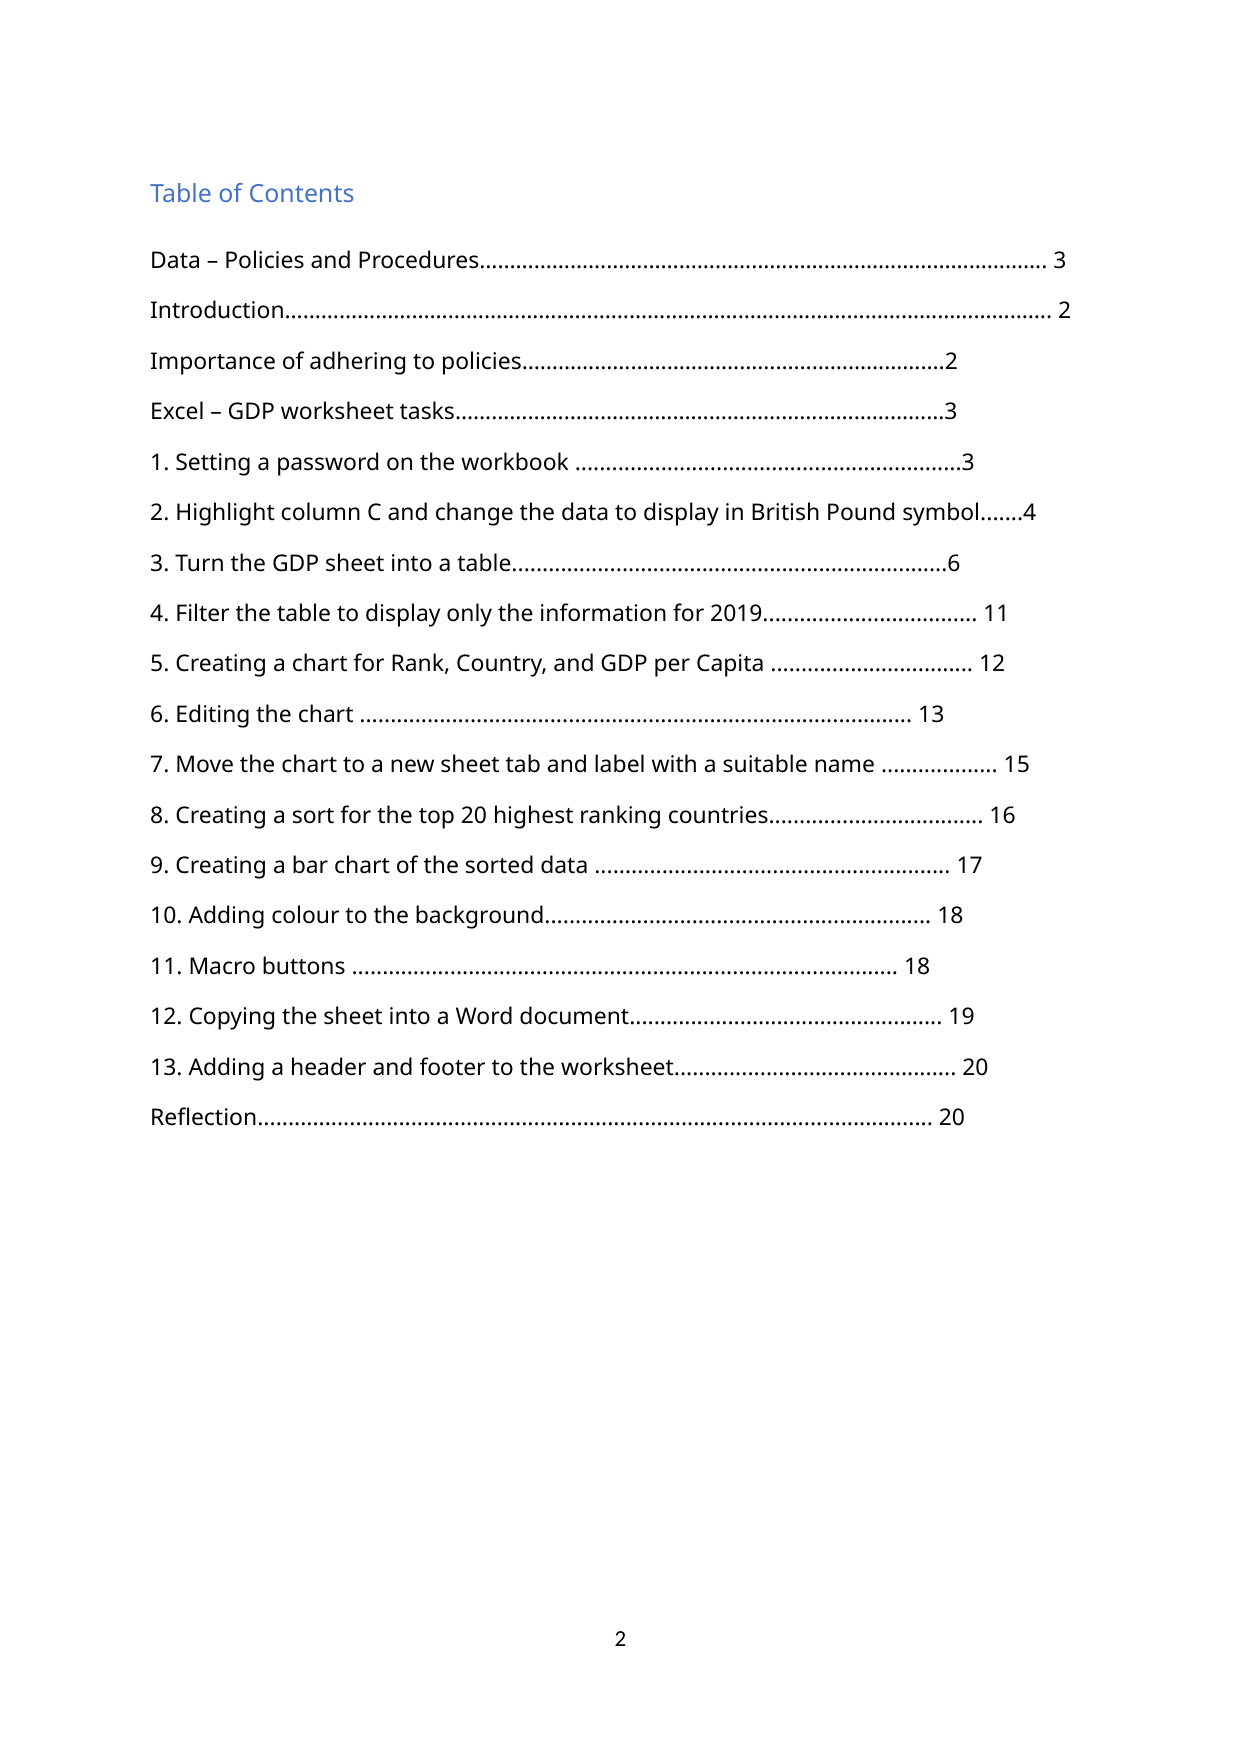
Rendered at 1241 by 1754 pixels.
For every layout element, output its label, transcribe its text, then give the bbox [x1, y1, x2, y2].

text 3. Turn the GDP sheet into a table.......................................................................6 [150, 547, 1090, 578]
text 6. Editing the chart .......................................................................................... 13 [150, 698, 1090, 729]
text 11. Macro buttons ......................................................................................... 18 [150, 950, 1090, 981]
text Data – Policies and Procedures…………………………………………………………………………………. 3 [150, 244, 1090, 275]
text Table of Contents [150, 176, 1090, 210]
text 8. Creating a sort for the top 20 highest ranking countries................................... 16 [150, 799, 1090, 830]
text Reflection.............................................................................................................. 20 [150, 1101, 1090, 1132]
text Excel – GDP worksheet tasks………………………………………………………………………3 [150, 395, 1090, 427]
text 9. Creating a bar chart of the sorted data .......................................................... 17 [150, 849, 1090, 880]
text 4. Filter the table to display only the information for 2019................................... 11 [150, 597, 1090, 628]
text 12. Copying the sheet into a Word document................................................... 19 [150, 1000, 1090, 1032]
text 2. Highlight column C and change the data to display in British Pound symbol.......4 [150, 496, 1090, 527]
text Importance of adhering to policies…………………………………………………………….2 [150, 345, 1090, 376]
text 10. Adding colour to the background............................................................... 18 [150, 899, 1090, 931]
text 13. Adding a header and footer to the worksheet.............................................. 20 [150, 1051, 1090, 1082]
text 5. Creating a chart for Rank, Country, and GDP per Capita ................................. 12 [150, 647, 1090, 679]
text Introduction………………………………………………………………………………………………………………. 2 [150, 294, 1090, 326]
text 1. Setting a password on the workbook ...............................................................3 [150, 446, 1090, 477]
text 7. Move the chart to a new sheet tab and label with a suitable name ................... 15 [150, 748, 1090, 779]
